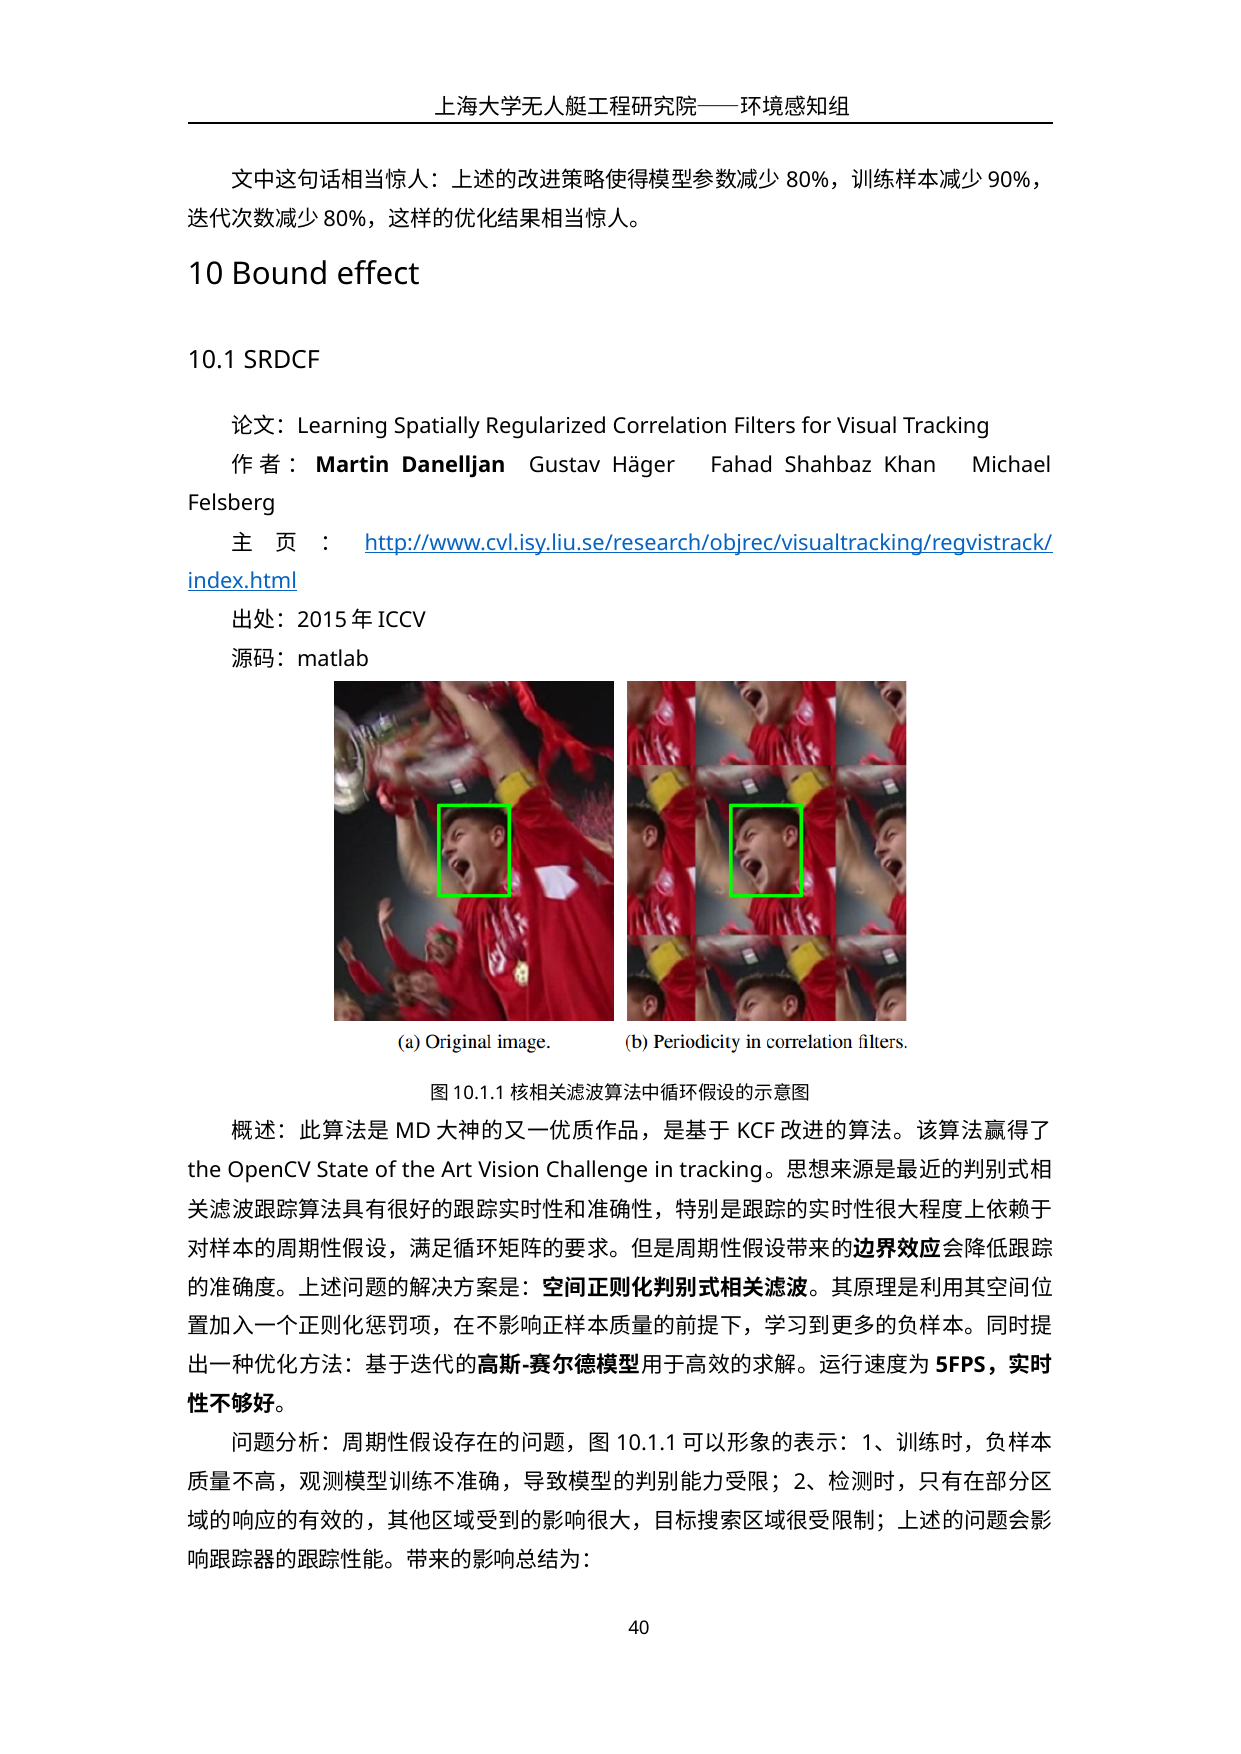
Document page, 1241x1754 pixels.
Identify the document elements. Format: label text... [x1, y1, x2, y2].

text 主页：http://www.cvl.isy.liu.se/research/objrec/visualtracking/regvistrack/index.html [187, 524, 1053, 596]
text 问题分析：周期性假设存在的问题，图10.1.1可以形象的表示：1、训练时，负样本质量不高，观测模型训练不准确，导致模型的判别能力受限；2、检测时，只有在部分区域的响应的有效的，其他区域受到的影响很大，目标搜索区域很受限制；上述的问题会影响跟踪器的跟踪性能。带来的影响总结为： [187, 1425, 1053, 1574]
picture [333, 679, 907, 1054]
text 文中这句话相当惊人：上述的改进策略使得模型参数减少80%，训练样本减少90%，迭代次数减少80%，这样的优化结果相当惊人。 [187, 162, 1053, 233]
text 源码：matlab [187, 641, 1053, 673]
text 作者：Martin Danelljan Gustav Häger Fahad Shahbaz Khan Michael Felsberg [187, 447, 1053, 518]
subtitle 10.1 SRDCF [187, 326, 1053, 391]
subtitle 10 Bound effect [187, 240, 1053, 305]
text 出处：2015年ICCV [187, 602, 1053, 634]
text 概述：此算法是MD大神的又一优质作品，是基于KCF改进的算法。该算法赢得了the OpenCV State of the Art Vision Challenge in tracking。思想来源是最近的判别式相关滤波跟踪算法具有很好的跟踪实时性和准确性，特别是跟踪的实时性很大程度上依赖于对样本的周期性假设，满足循环矩阵的要求。但是周期性假设带来的边界效应会降低跟踪的准确度。上述问题的解决方案是：空间正则化判别式相关滤波。其原理是利用其空间位置加入一个正则化惩罚项，在不影响正样本质量的前提下，学习到更多的负样本。同时提出一种优化方法：基于迭代的高斯-赛尔德模型用于高效的求解。运行速度为5FPS，实时性不够好。 [187, 1113, 1053, 1418]
text 图10.1.1 核相关滤波算法中循环假设的示意图 [187, 1075, 1053, 1108]
text 论文：Learning Spatially Regularized Correlation Filters for Visual Tracking [187, 408, 1053, 441]
